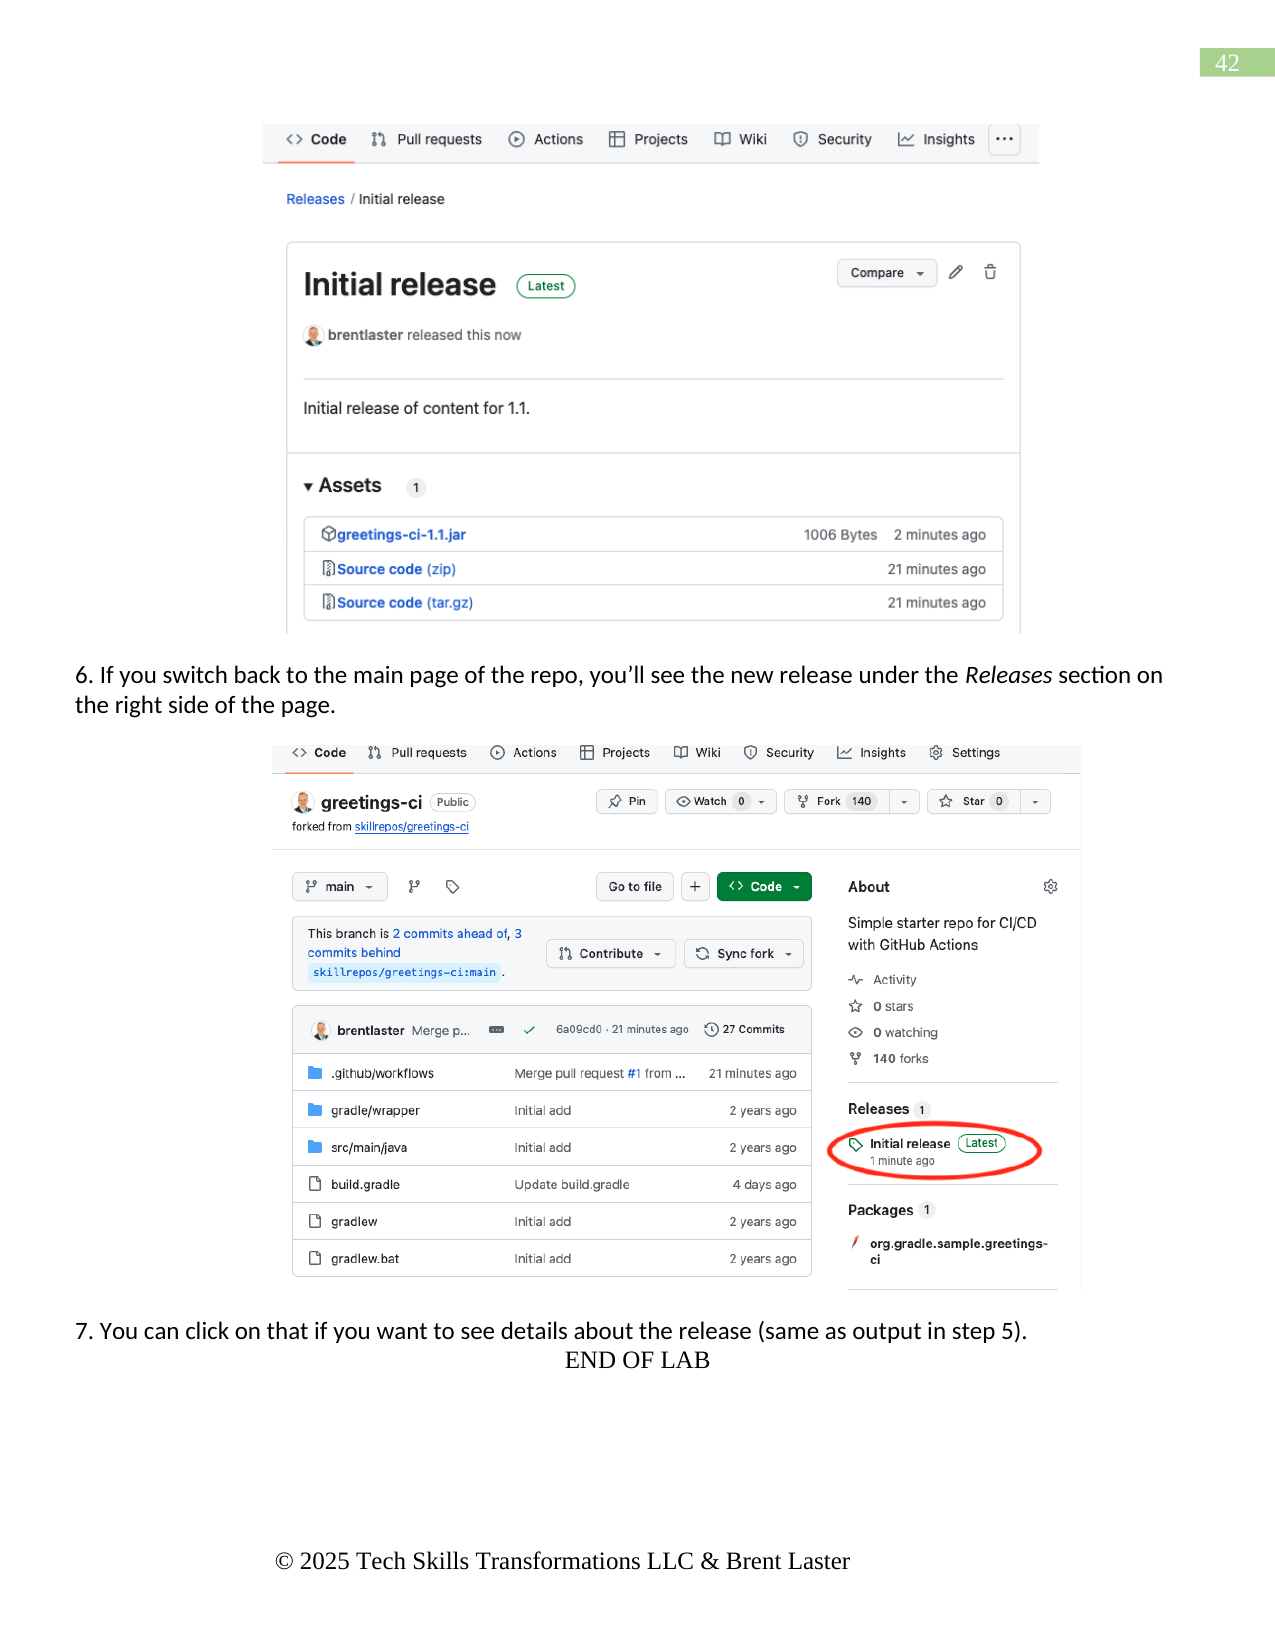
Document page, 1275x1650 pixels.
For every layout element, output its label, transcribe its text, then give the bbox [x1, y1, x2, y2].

subtitle 7. You can click on that if you want to see details about the release (same as output in step 5). [75, 1315, 1200, 1346]
picture [262, 124, 1040, 634]
picture [271, 745, 1081, 1291]
subtitle 6. If you switch back to the main page of the repo, you’ll see the new release under the Releases section on the right side of the page. [75, 659, 1200, 720]
text END OF LAB [75, 1346, 1200, 1374]
